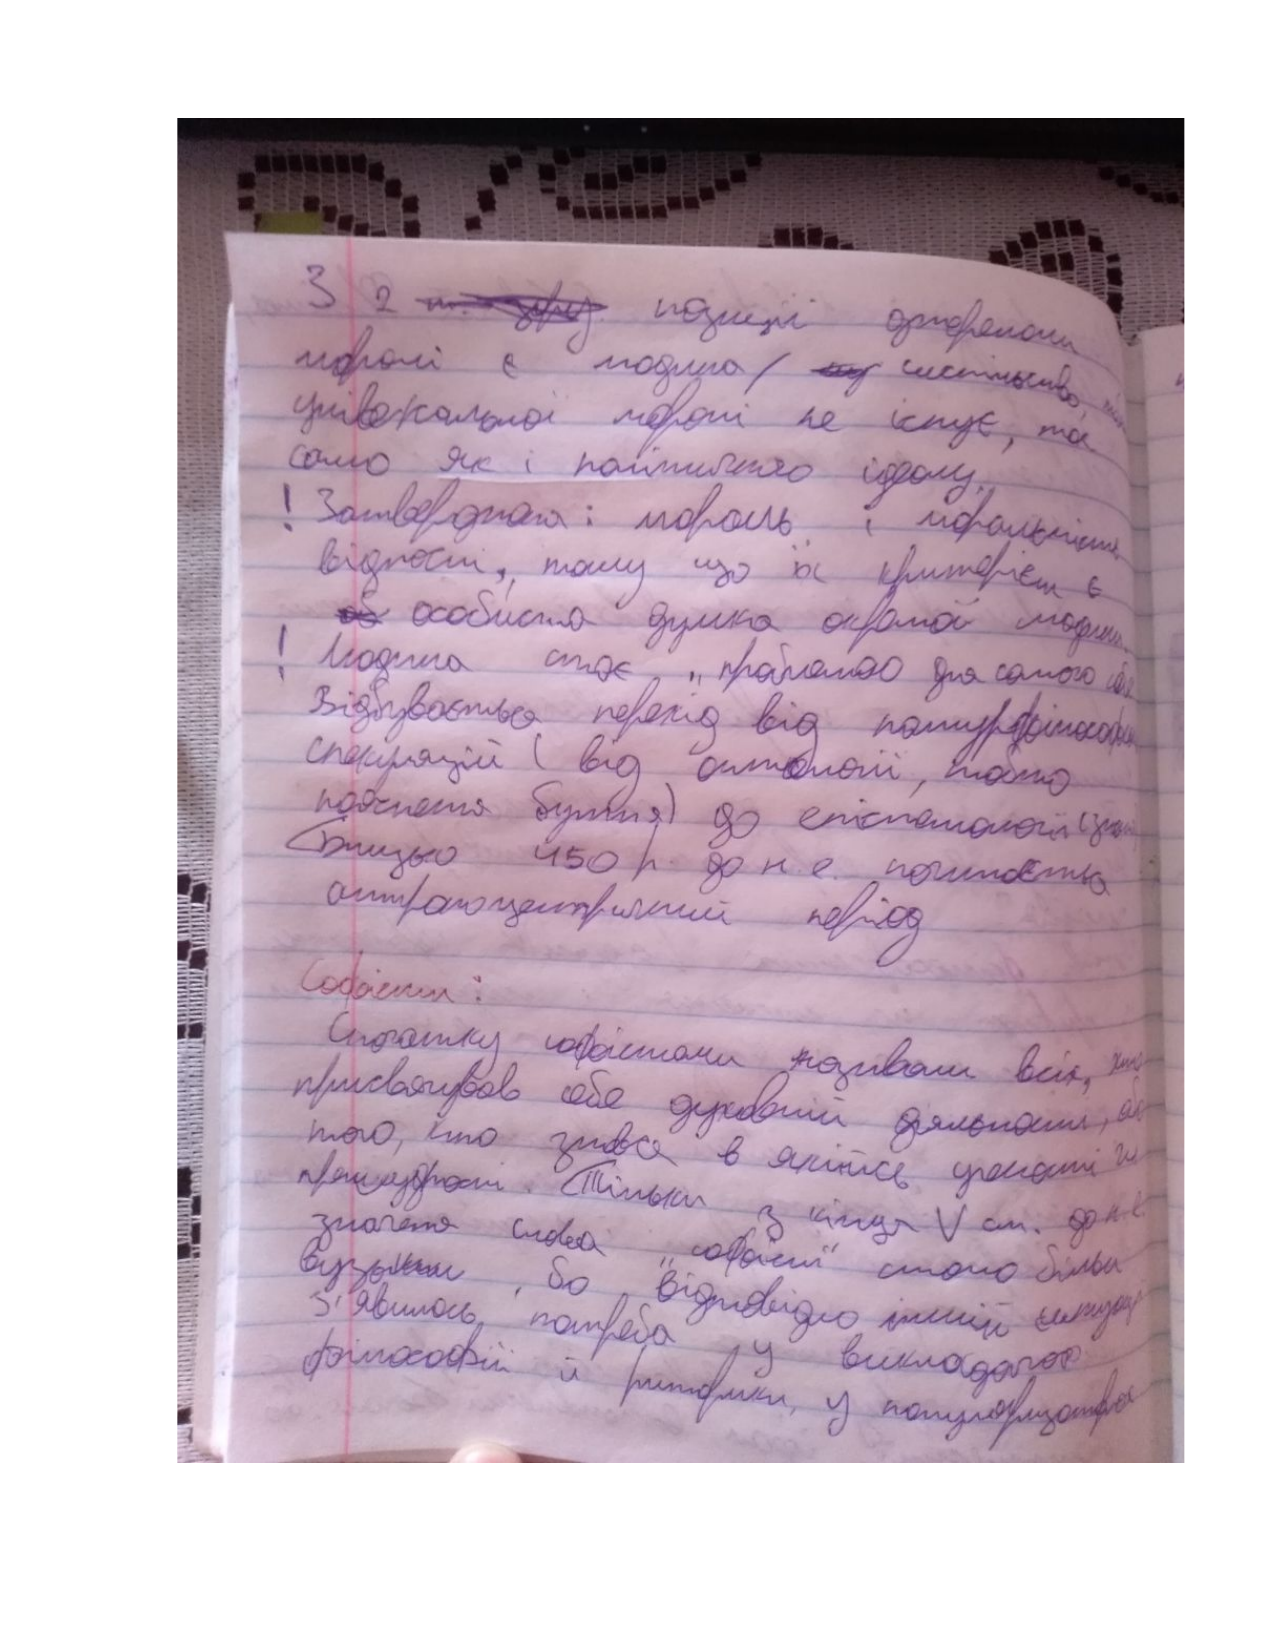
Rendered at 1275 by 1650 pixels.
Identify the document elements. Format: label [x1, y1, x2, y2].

picture [177, 118, 1185, 1463]
